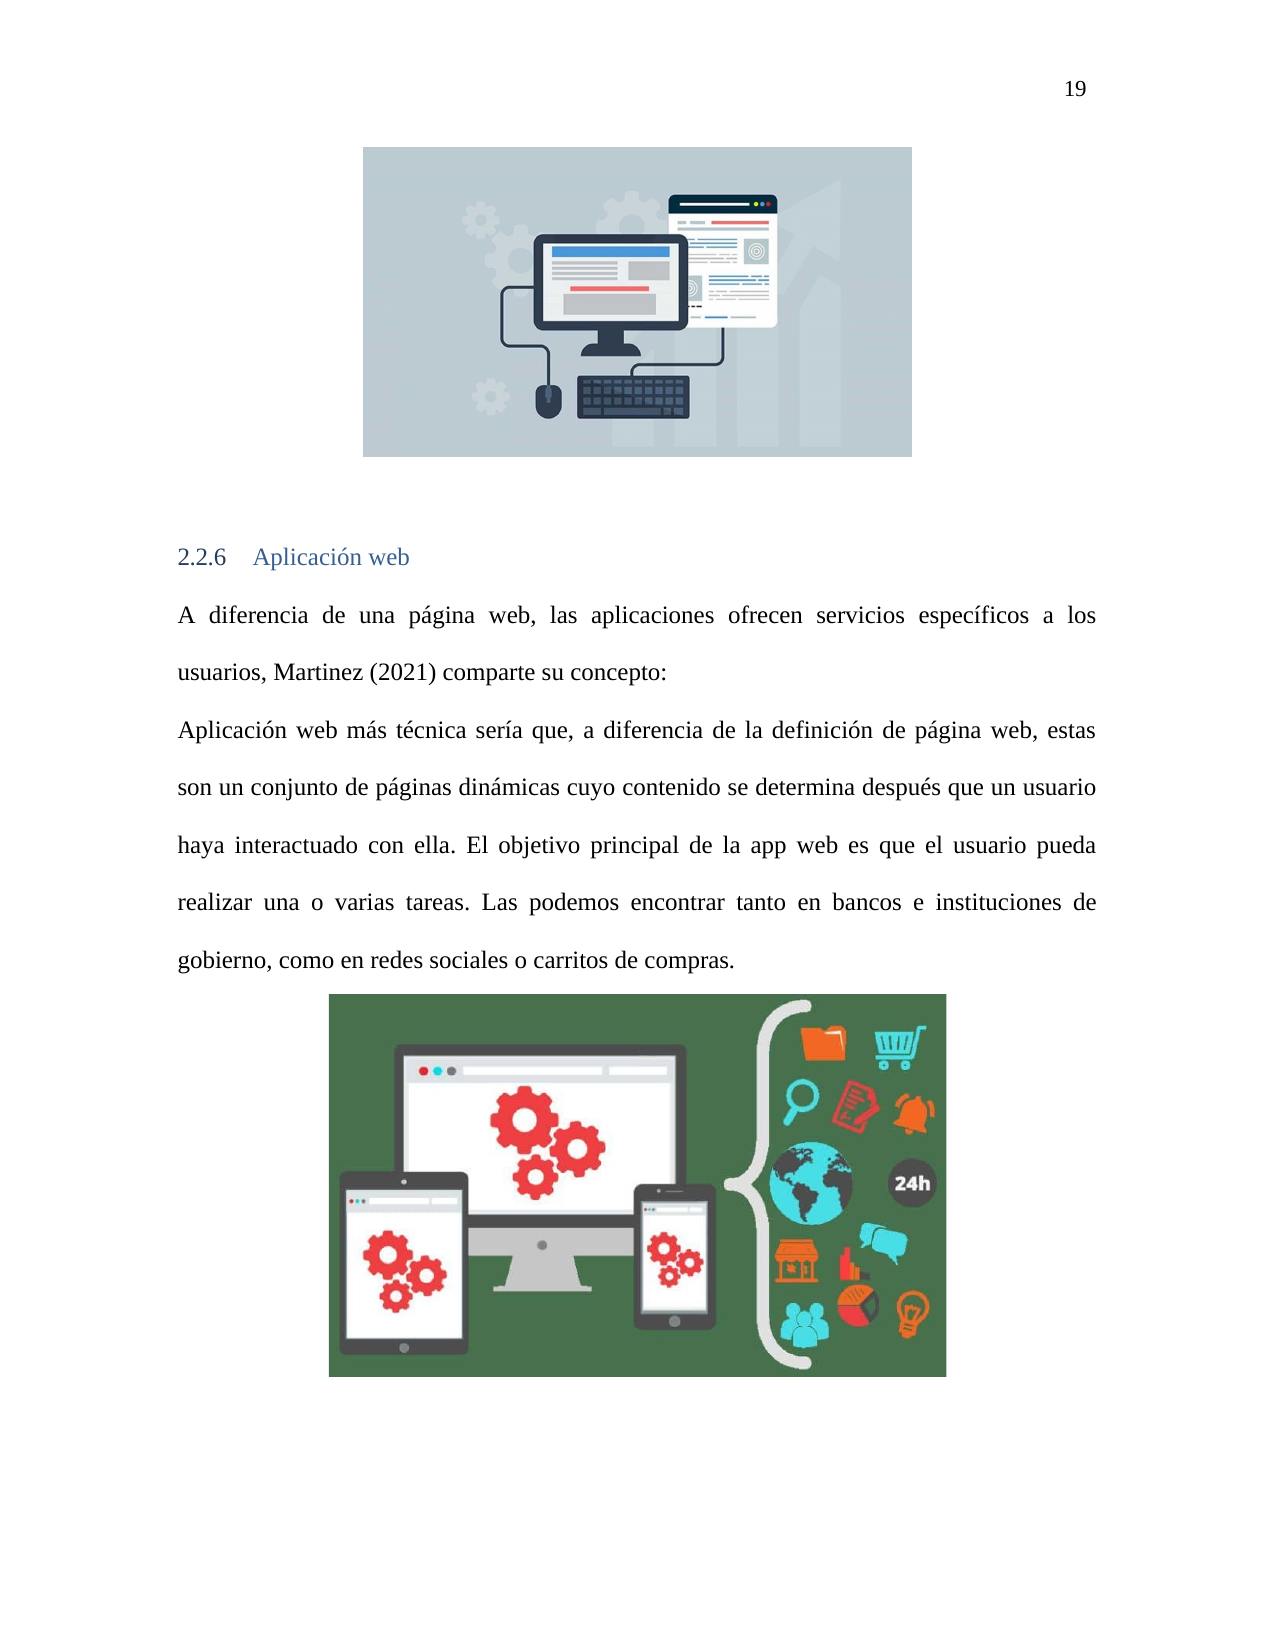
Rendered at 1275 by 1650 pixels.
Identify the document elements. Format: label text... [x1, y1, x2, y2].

picture [363, 147, 912, 457]
text A diferencia de una página web, las aplicaciones ofrecen servicios específicos a los usuarios, Martinez (2021) comparte su concepto: [177, 600, 1098, 686]
picture [328, 994, 947, 1377]
subtitle Aplicación web [177, 542, 1098, 571]
text Aplicación web más técnica sería que, a diferencia de la definición de página web, estas son un conjunto de páginas dinámicas cuyo contenido se determina después que un usuario haya interactuado con ella. El objetivo principal de la app web es que el usuario pueda realizar una o varias tareas. Las podemos encontrar tanto en bancos e instituciones de gobierno, como en redes sociales o carritos de compras. [177, 715, 1098, 974]
